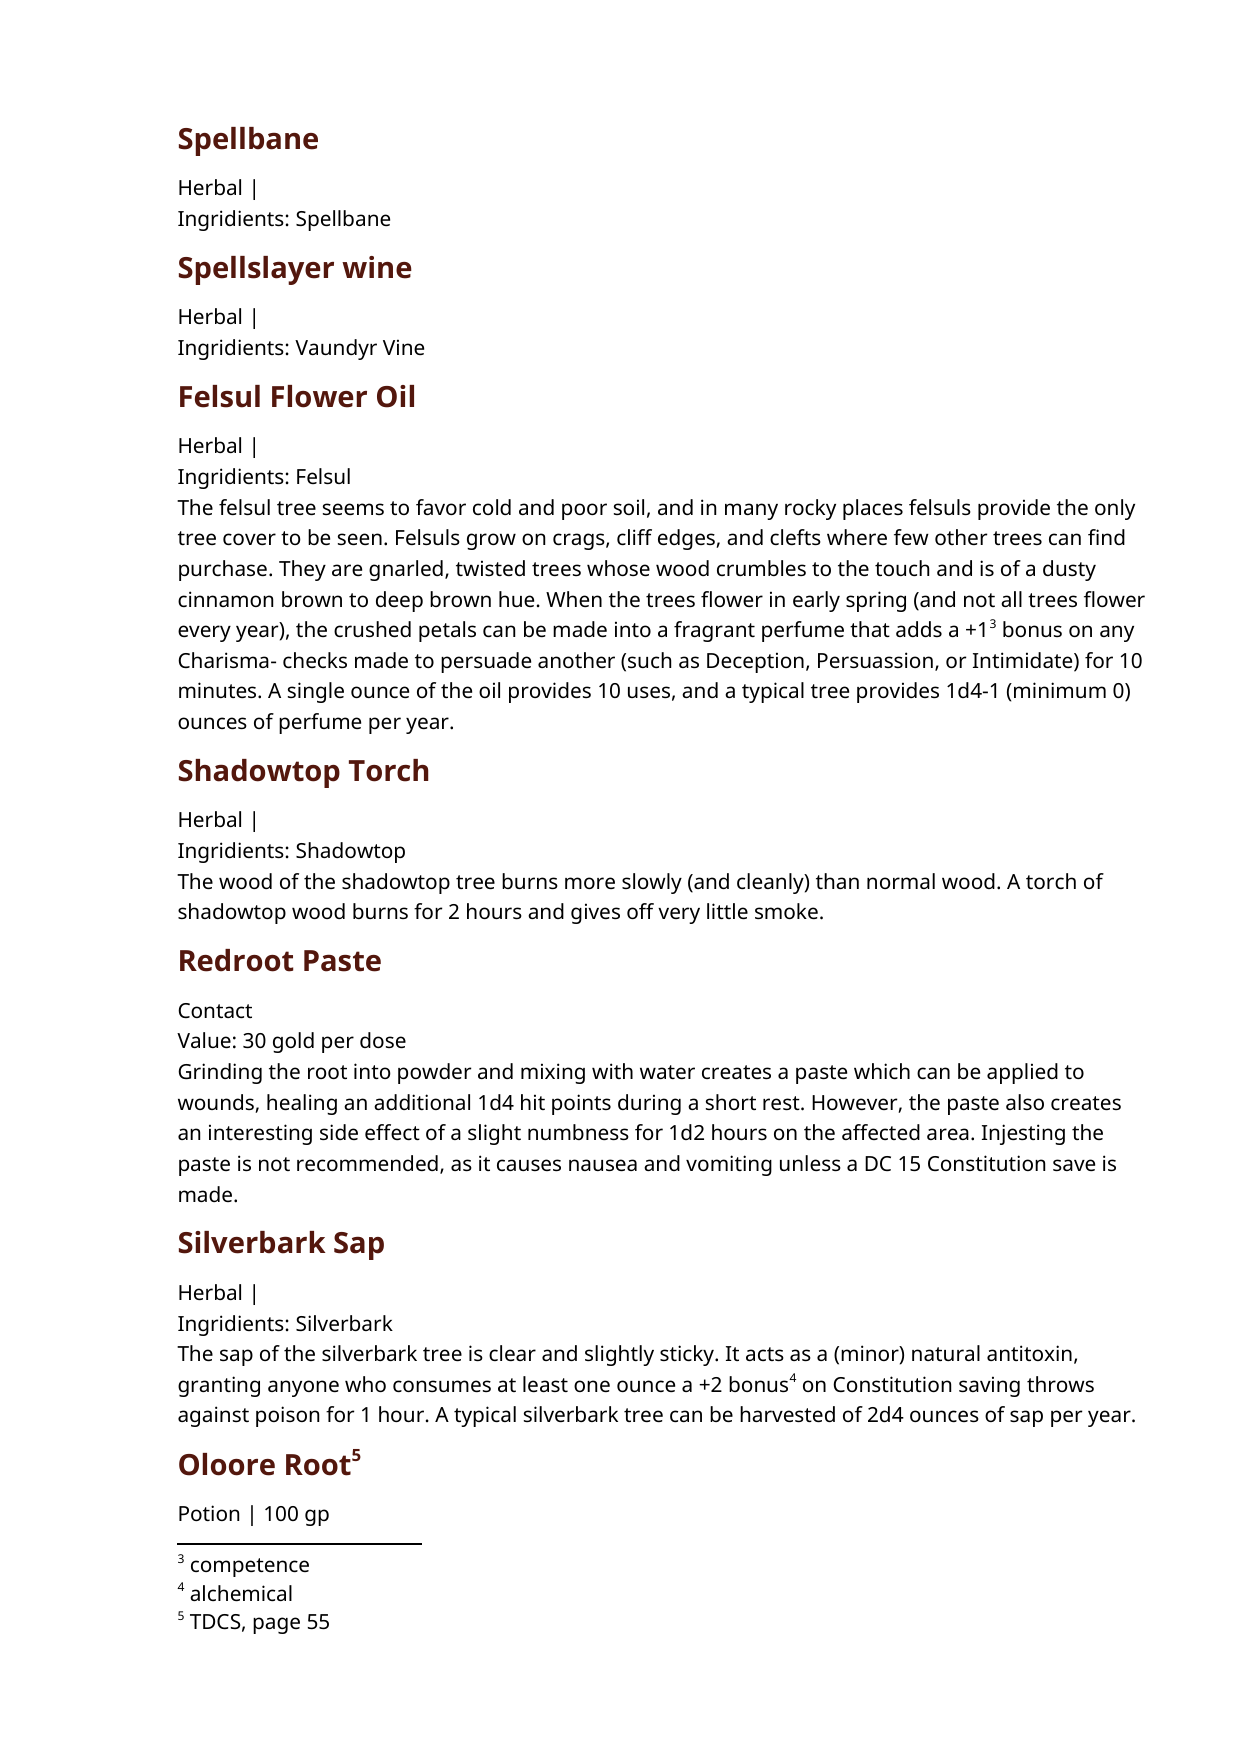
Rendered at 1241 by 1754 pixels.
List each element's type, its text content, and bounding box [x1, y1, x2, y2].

text The felsul tree seems to favor cold and poor soil, and in many rocky places felsuls provide the only tree cover to be seen. Felsuls grow on crags, cliff edges, and clefts where few other trees can find purchase. They are gnarled, twisted trees whose wood crumbles to the touch and is of a dusty cinnamon brown to deep brown hue. When the trees flower in early spring (and not all trees flower every year), the crushed petals can be made into a fragrant perfume that adds a +1 bonus on any Charisma- checks made to persuade another (such as Deception, Persuassion, or Intimidate) for 10 minutes. A single ounce of the oil provides 10 uses, and a typical tree provides 1d4-1 (minimum 0) ounces of perfume per year. [177, 493, 1152, 736]
text Herbal | [177, 302, 1152, 331]
text Herbal | [177, 432, 1152, 460]
text Ingridients: Spellbane [177, 204, 1152, 232]
text The wood of the shadowtop tree burns more slowly (and cleanly) than normal wood. A torch of shadowtop wood burns for 2 hours and gives off very little smoke. [177, 867, 1152, 926]
text Ingridients: Silverbark [177, 1309, 1152, 1337]
text The sap of the silverbark tree is clear and slightly sticky. It acts as a (minor) natural antitoxin, granting anyone who consumes at least one ounce a +2 bonus on Constitution saving throws against poison for 1 hour. A typical silverbark tree can be harvested of 2d4 ounces of sap per year. [177, 1339, 1152, 1429]
text Grinding the root into powder and mixing with water creates a paste which can be applied to wounds, healing an additional 1d4 hit points during a short rest. However, the paste also creates an interesting side effect of a slight numbness for 1d2 hours on the affected area. Injesting the paste is not recommended, as it causes nausea and vomiting unless a DC 15 Constitution save is made. [177, 1057, 1152, 1208]
text Ingridients: Vaundyr Vine [177, 333, 1152, 362]
text Value: 30 gold per dose [177, 1027, 1152, 1055]
subtitle Oloore Root [177, 1444, 1152, 1483]
subtitle Shadowtop Torch [177, 750, 1152, 790]
subtitle Spellslayer wine [177, 247, 1152, 287]
text Potion | 100 gp [177, 1499, 1152, 1527]
text Herbal | [177, 173, 1152, 202]
text Ingridients: Felsul [177, 462, 1152, 491]
text Herbal | [177, 1278, 1152, 1307]
subtitle Silverbark Sap [177, 1223, 1152, 1262]
subtitle Felsul Flower Oil [177, 376, 1152, 416]
subtitle Redroot Paste [177, 941, 1152, 980]
subtitle Spellbane [177, 118, 1152, 158]
text Herbal | [177, 806, 1152, 834]
text Ingridients: Shadowtop [177, 836, 1152, 865]
text Contact [177, 996, 1152, 1024]
